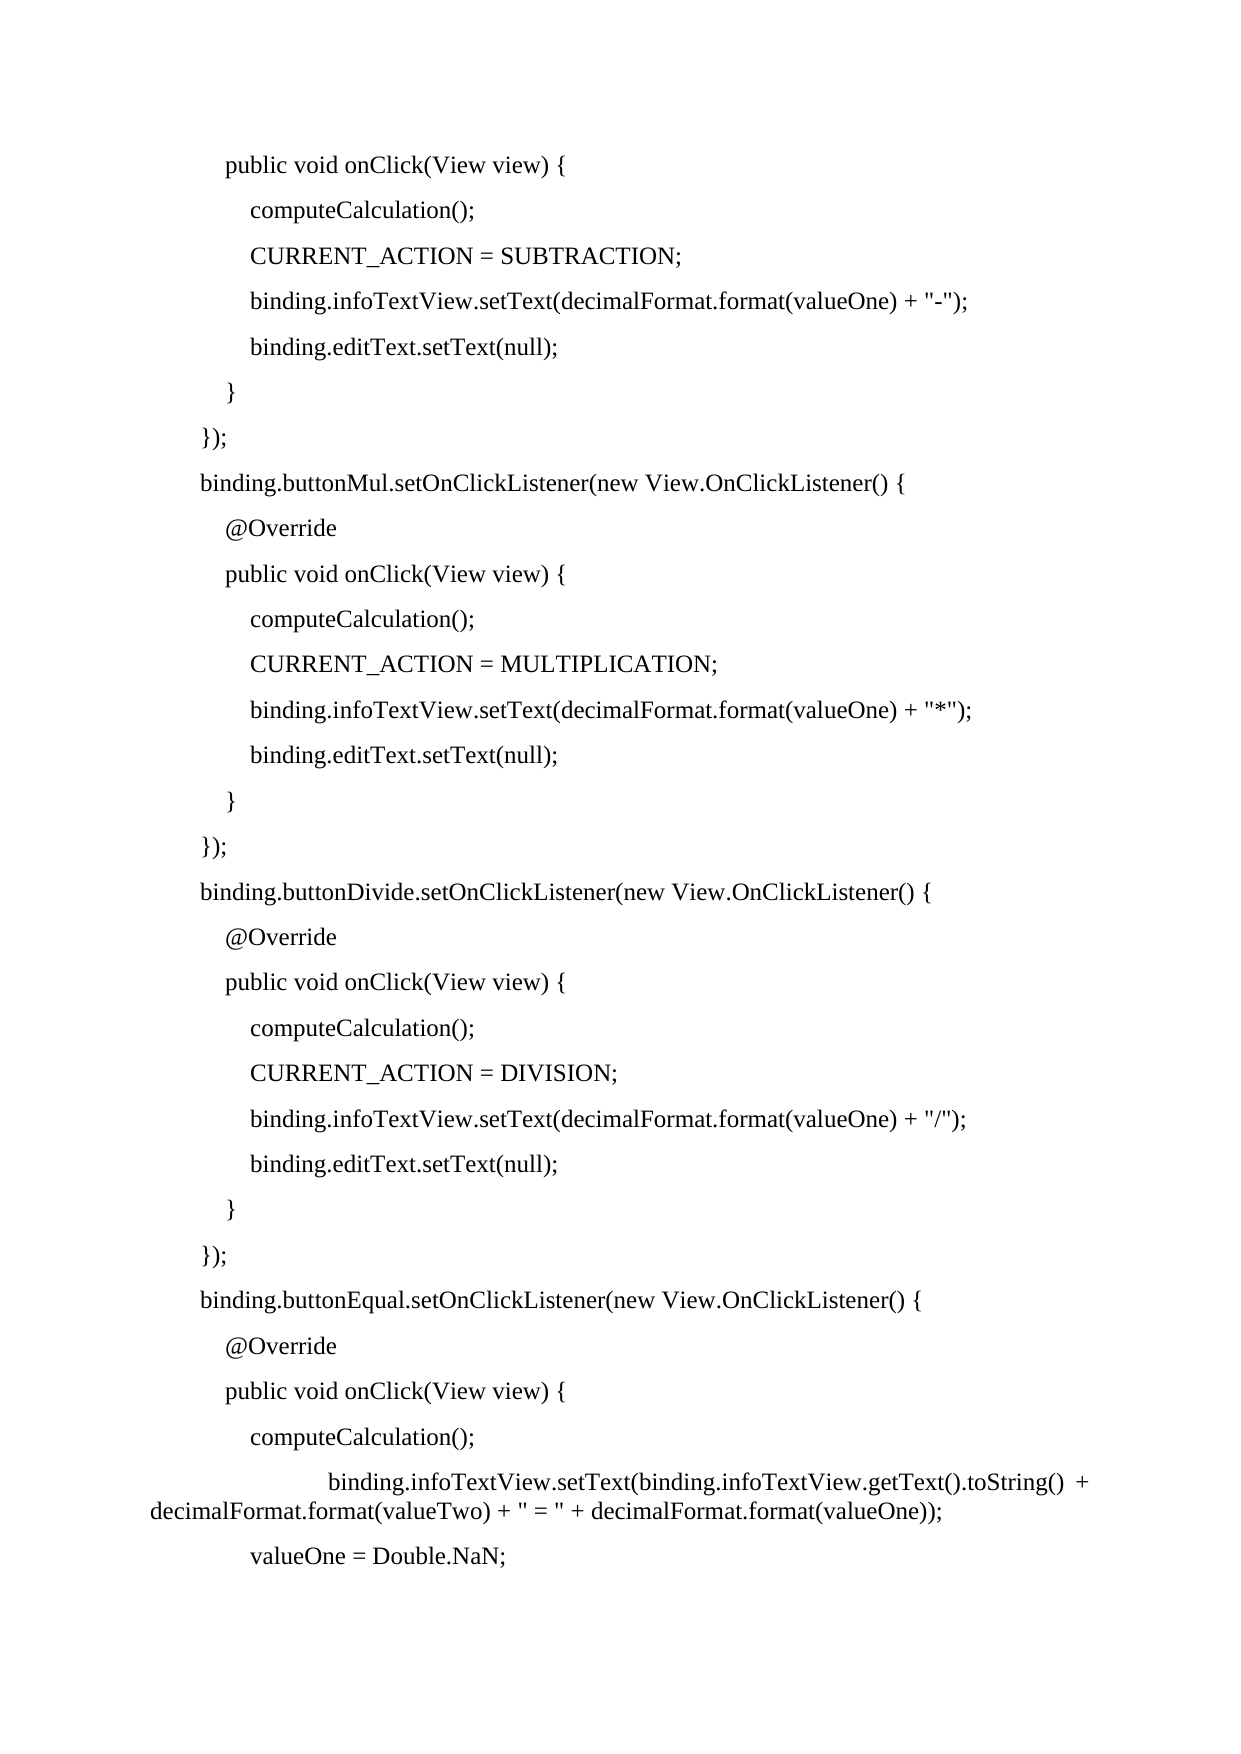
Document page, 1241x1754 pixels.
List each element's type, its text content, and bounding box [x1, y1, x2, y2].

text }); [150, 422, 1090, 451]
text @Override [150, 922, 1090, 951]
text binding.editText.setText(null); [150, 1149, 1090, 1178]
text @Override [150, 1331, 1090, 1359]
text public void onClick(View view) { [150, 559, 1090, 587]
text public void onClick(View view) { [150, 967, 1090, 996]
text binding.infoTextView.setText(decimalFormat.format(valueOne) + "/"); [150, 1104, 1090, 1132]
text } [150, 377, 1090, 406]
text }); [150, 831, 1090, 860]
text valueOne = Double.NaN; [150, 1541, 1090, 1570]
text CURRENT_ACTION = DIVISION; [150, 1058, 1090, 1087]
text CURRENT_ACTION = MULTIPLICATION; [150, 649, 1090, 678]
text } [150, 1194, 1090, 1223]
text binding.infoTextView.setText(binding.infoTextView.getText().toString() + decimalFormat.format(valueTwo) + " = " + decimalFormat.format(valueOne)); [150, 1467, 1090, 1524]
text }); [150, 1240, 1090, 1269]
text binding.buttonEqual.setOnClickListener(new View.OnClickListener() { [150, 1285, 1090, 1314]
text computeCalculation(); [150, 1013, 1090, 1042]
text public void onClick(View view) { [150, 150, 1090, 179]
text binding.infoTextView.setText(decimalFormat.format(valueOne) + "*"); [150, 695, 1090, 724]
text binding.infoTextView.setText(decimalFormat.format(valueOne) + "-"); [150, 286, 1090, 315]
text } [150, 786, 1090, 814]
text computeCalculation(); [150, 1422, 1090, 1450]
text binding.buttonMul.setOnClickListener(new View.OnClickListener() { [150, 468, 1090, 497]
text computeCalculation(); [150, 195, 1090, 224]
text binding.buttonDivide.setOnClickListener(new View.OnClickListener() { [150, 877, 1090, 905]
text computeCalculation(); [150, 604, 1090, 633]
text CURRENT_ACTION = SUBTRACTION; [150, 241, 1090, 269]
text public void onClick(View view) { [150, 1376, 1090, 1405]
text binding.editText.setText(null); [150, 332, 1090, 360]
text binding.editText.setText(null); [150, 740, 1090, 769]
text @Override [150, 513, 1090, 542]
